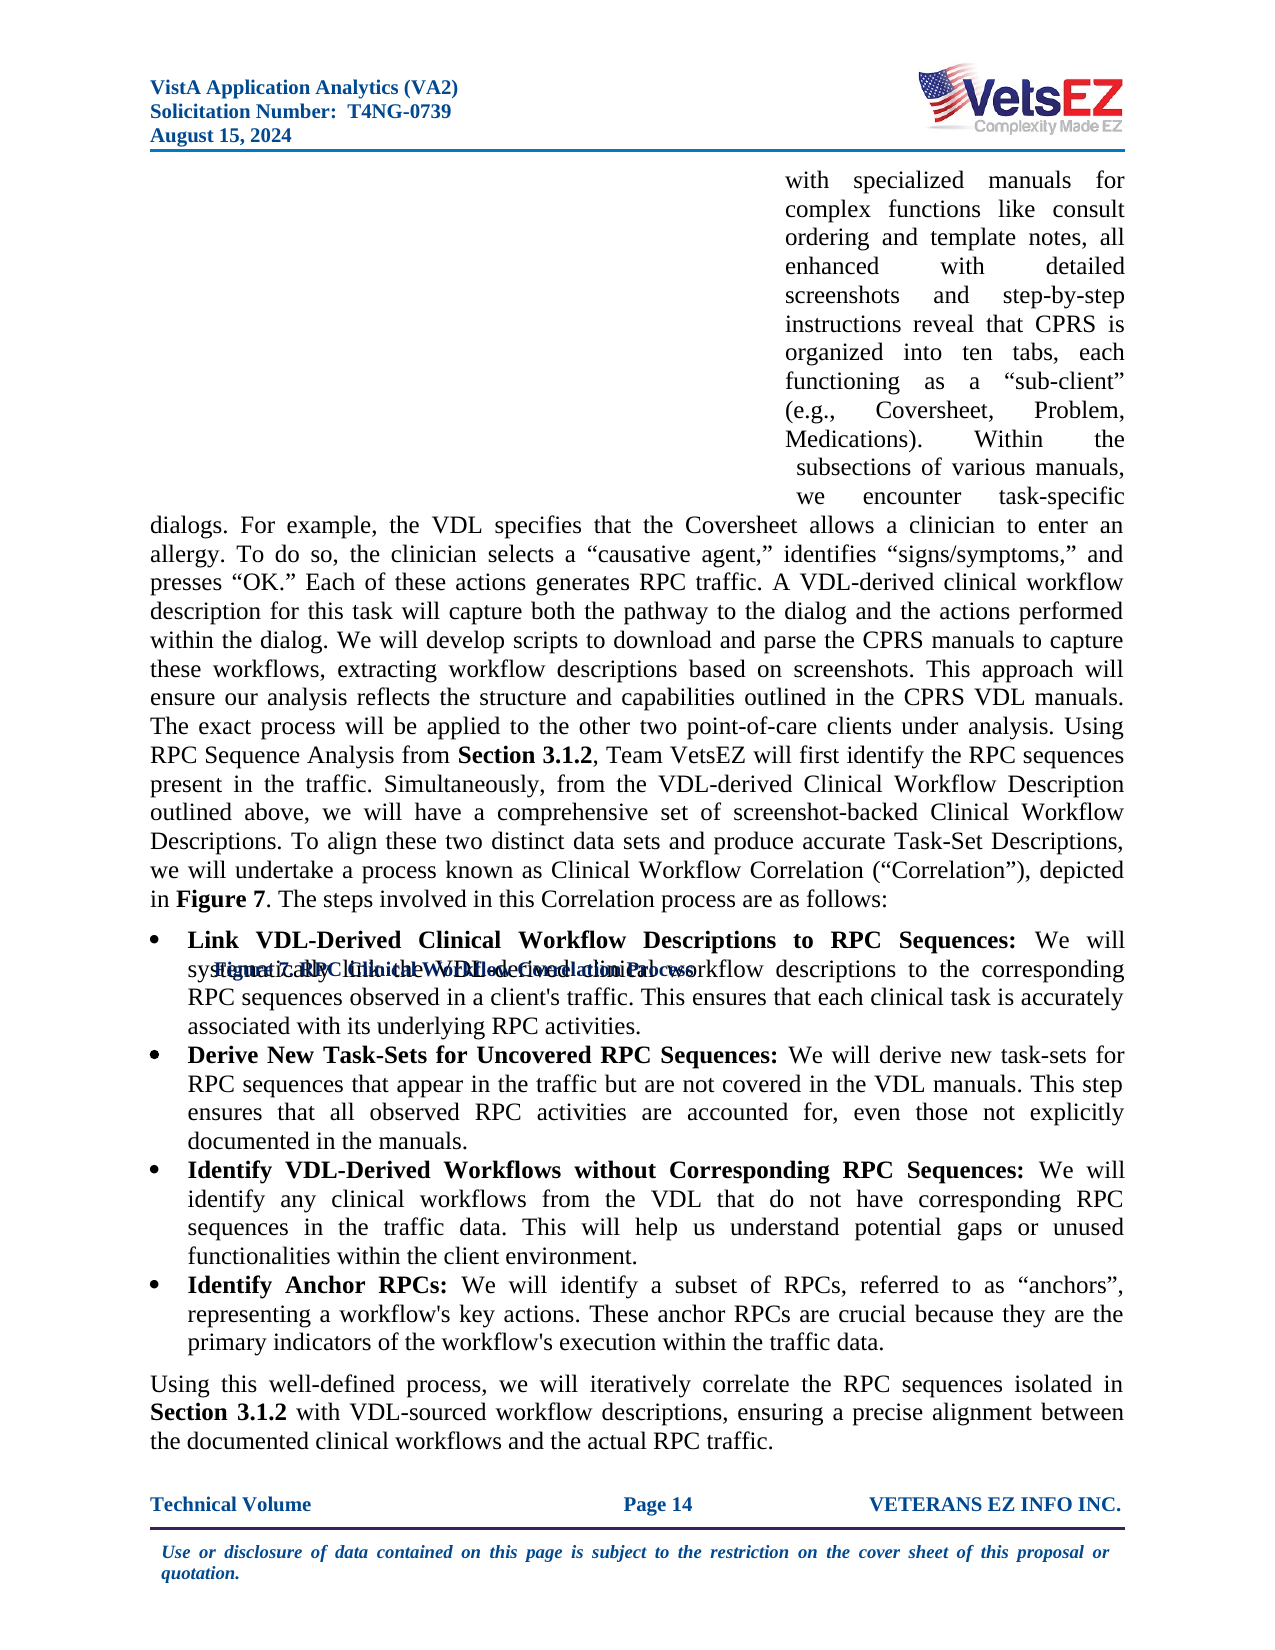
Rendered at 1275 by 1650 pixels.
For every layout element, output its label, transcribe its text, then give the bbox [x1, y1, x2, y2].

list Identify VDL-Derived Workflows without Corresponding RPC Sequences: We will identify any clinical workflows from the VDL that do not have corresponding RPC sequences in the traffic data. This will help us understand potential gaps or unused functionalities within the client environment. [150, 1155, 1125, 1270]
text Using this well-defined process, we will iteratively correlate the RPC sequences isolated in Section 3.1.2 with VDL-sourced workflow descriptions, ensuring a precise alignment between the documented clinical workflows and the actual RPC traffic. [150, 1369, 1125, 1455]
picture [915, 60, 1125, 138]
list Link VDL-Derived Clinical Workflow Descriptions to RPC Sequences: We will systematically link the VDL-derived clinical workflow descriptions to the corresponding RPC sequences observed in a client's traffic. This ensures that each clinical task is accurately associated with its underlying RPC activities. [150, 925, 1125, 1040]
list Identify Anchor RPCs: We will identify a subset of RPCs, referred to as “anchors”, representing a workflow's key actions. These anchor RPCs are crucial because they are the primary indicators of the workflow's execution within the traffic data. [150, 1270, 1125, 1356]
list Derive New Task-Sets for Uncovered RPC Sequences: We will derive new task-sets for RPC sequences that appear in the traffic but are not covered in the VDL manuals. This step ensures that all observed RPC activities are accounted for, even those not explicitly documented in the manuals. [150, 1040, 1125, 1155]
